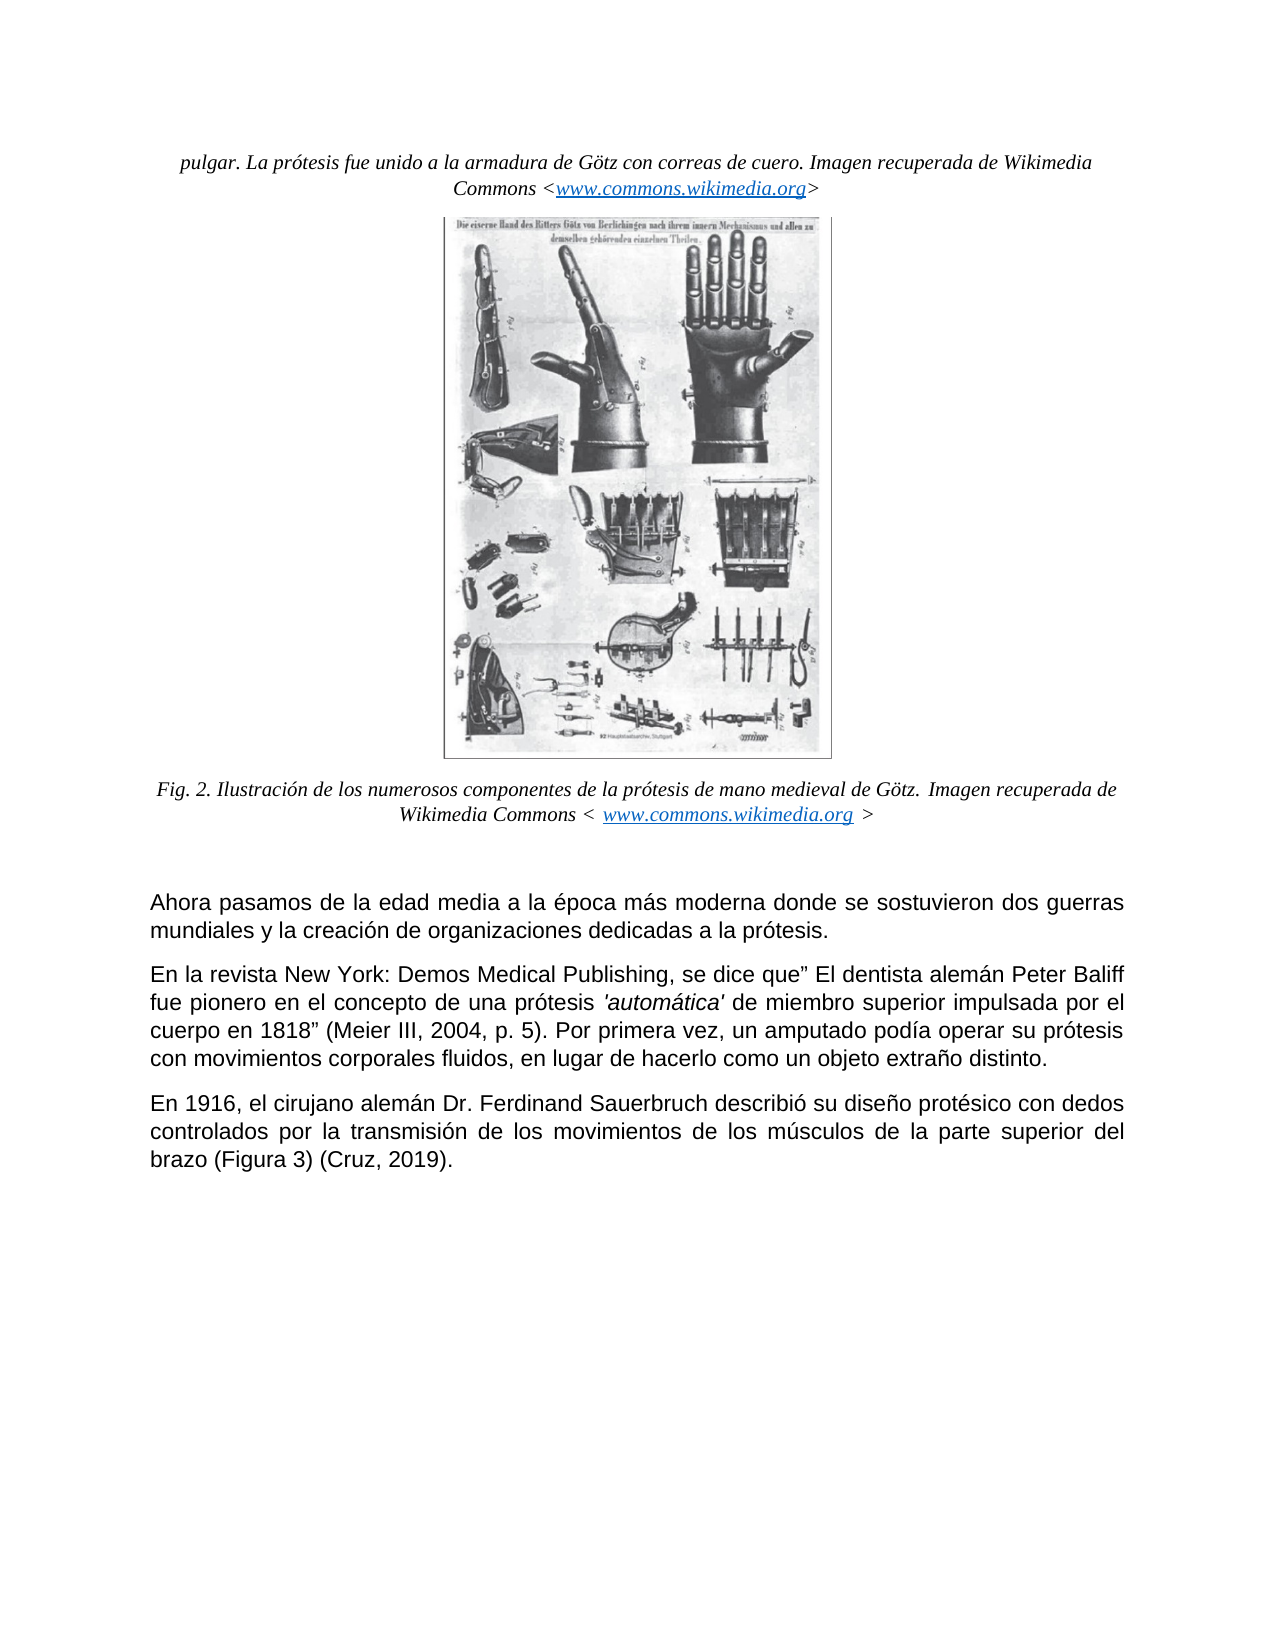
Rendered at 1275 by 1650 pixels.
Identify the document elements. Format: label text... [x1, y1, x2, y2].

text Ahora pasamos de la edad media a la época más moderna donde se sostuvieron dos guerras mundiales y la creación de organizaciones dedicadas a la prótesis. [150, 889, 1125, 943]
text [150, 150, 1125, 199]
text En 1916, el cirujano alemán Dr. Ferdinand Sauerbruch describió su diseño protésico con dedos controlados por la transmisión de los movimientos de los músculos de la parte superior del brazo (Figura 3) . [150, 1090, 1125, 1172]
text En la revista New York: Demos Medical Publishing, se dice que” El dentista alemán Peter Baliff fue pionero en el concepto de una prótesis 'automática' de miembro superior impulsada por el cuerpo en 1818” (Meier III, 2004, p. 5). Por primera vez, un amputado podía operar su prótesis con movimientos corporales fluidos, en lugar de hacerlo como un objeto extraño distinto. [150, 961, 1125, 1071]
text Fig. 2. Ilustración de los numerosos componentes de la prótesis de mano medieval de Götz. Imagen recuperada de Wikimedia Commons < www.commons.wikimedia.org > [150, 777, 1125, 826]
picture [443, 217, 832, 759]
